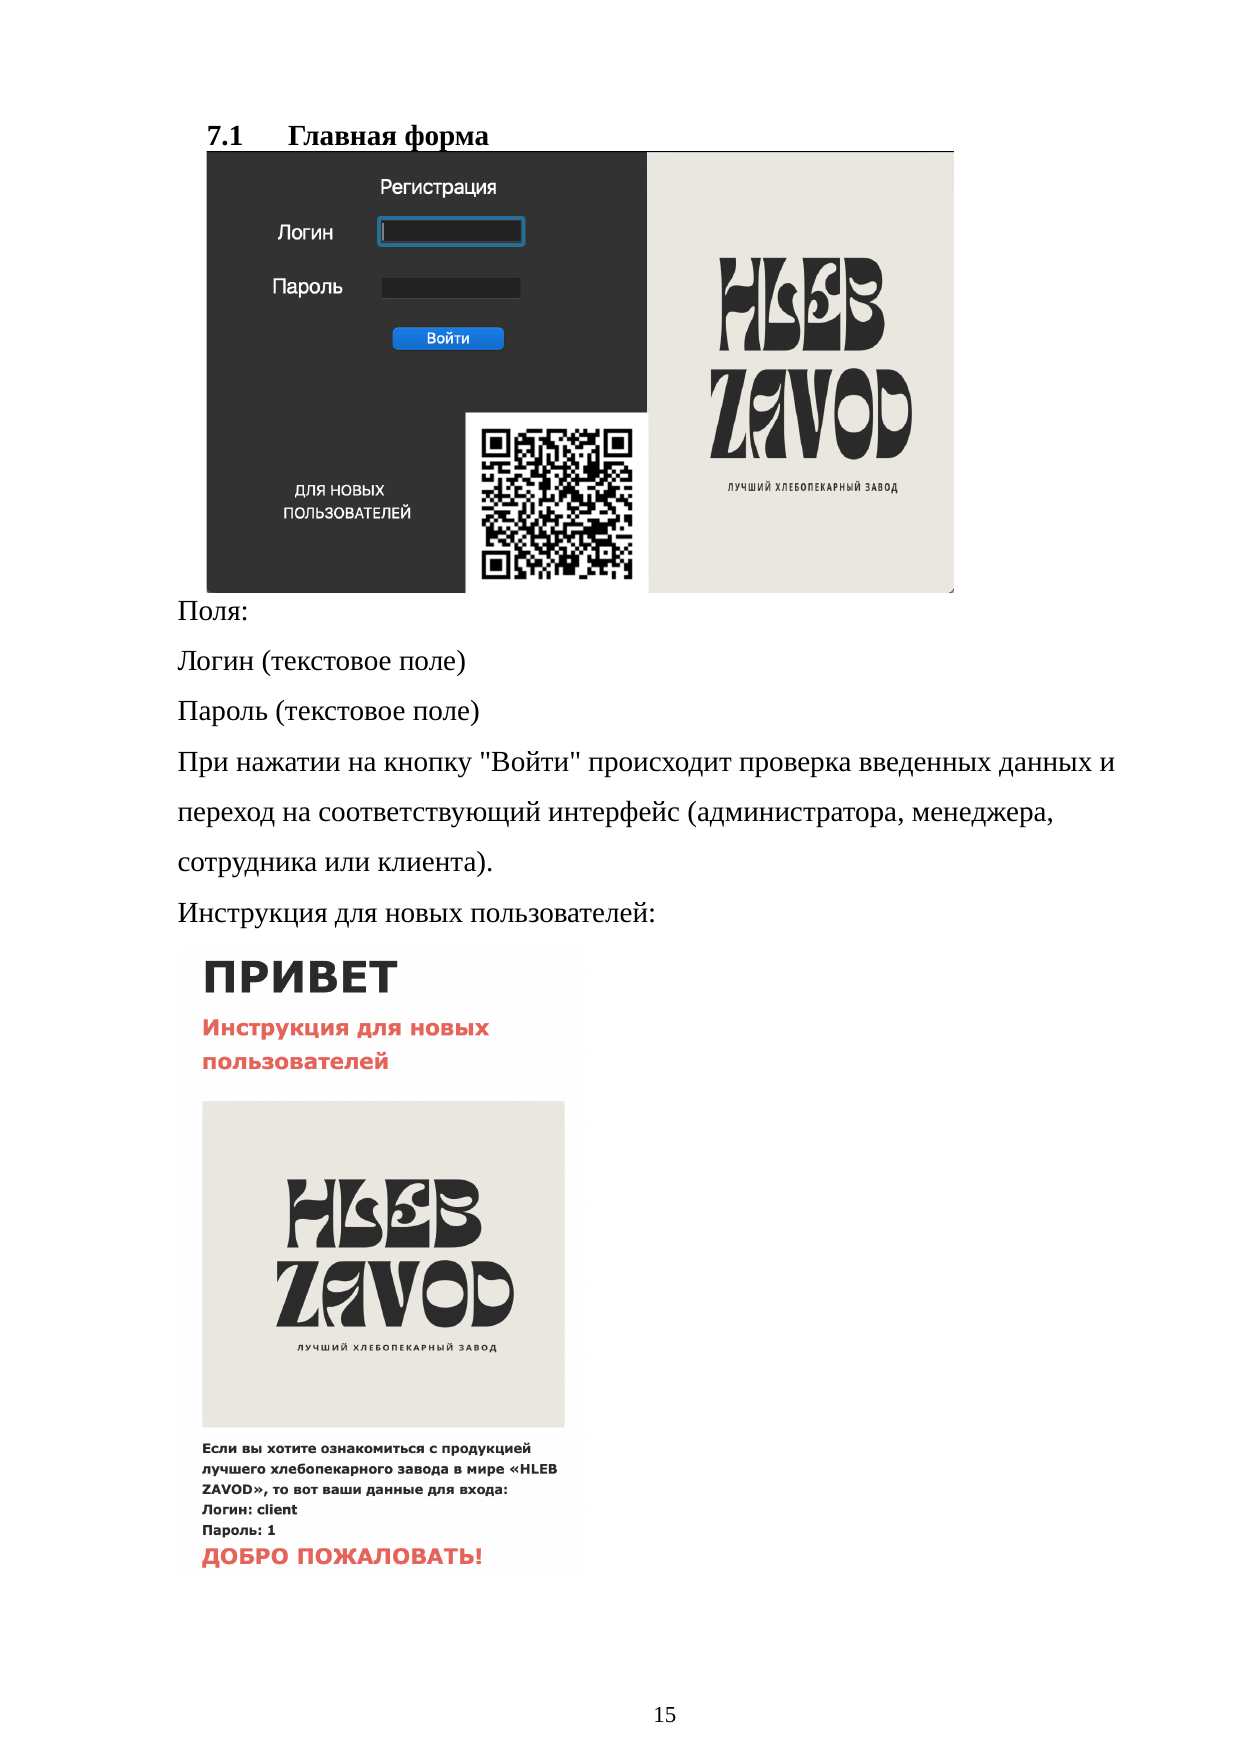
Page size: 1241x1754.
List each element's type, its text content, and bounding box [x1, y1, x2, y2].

text Логин (текстовое поле) [177, 643, 1152, 677]
picture [206, 151, 954, 593]
text При нажатии на кнопку "Войти" происходит проверка введенных данных и переход на соответствующий интерфейс (администратора, менеджера, сотрудника или клиента). [177, 744, 1152, 878]
text Инструкция для новых пользователей: [177, 895, 1152, 928]
text Поля: [177, 593, 1152, 626]
picture [177, 945, 589, 1579]
list Главная форма [207, 118, 1152, 152]
text Пароль (текстовое поле) [177, 693, 1152, 727]
